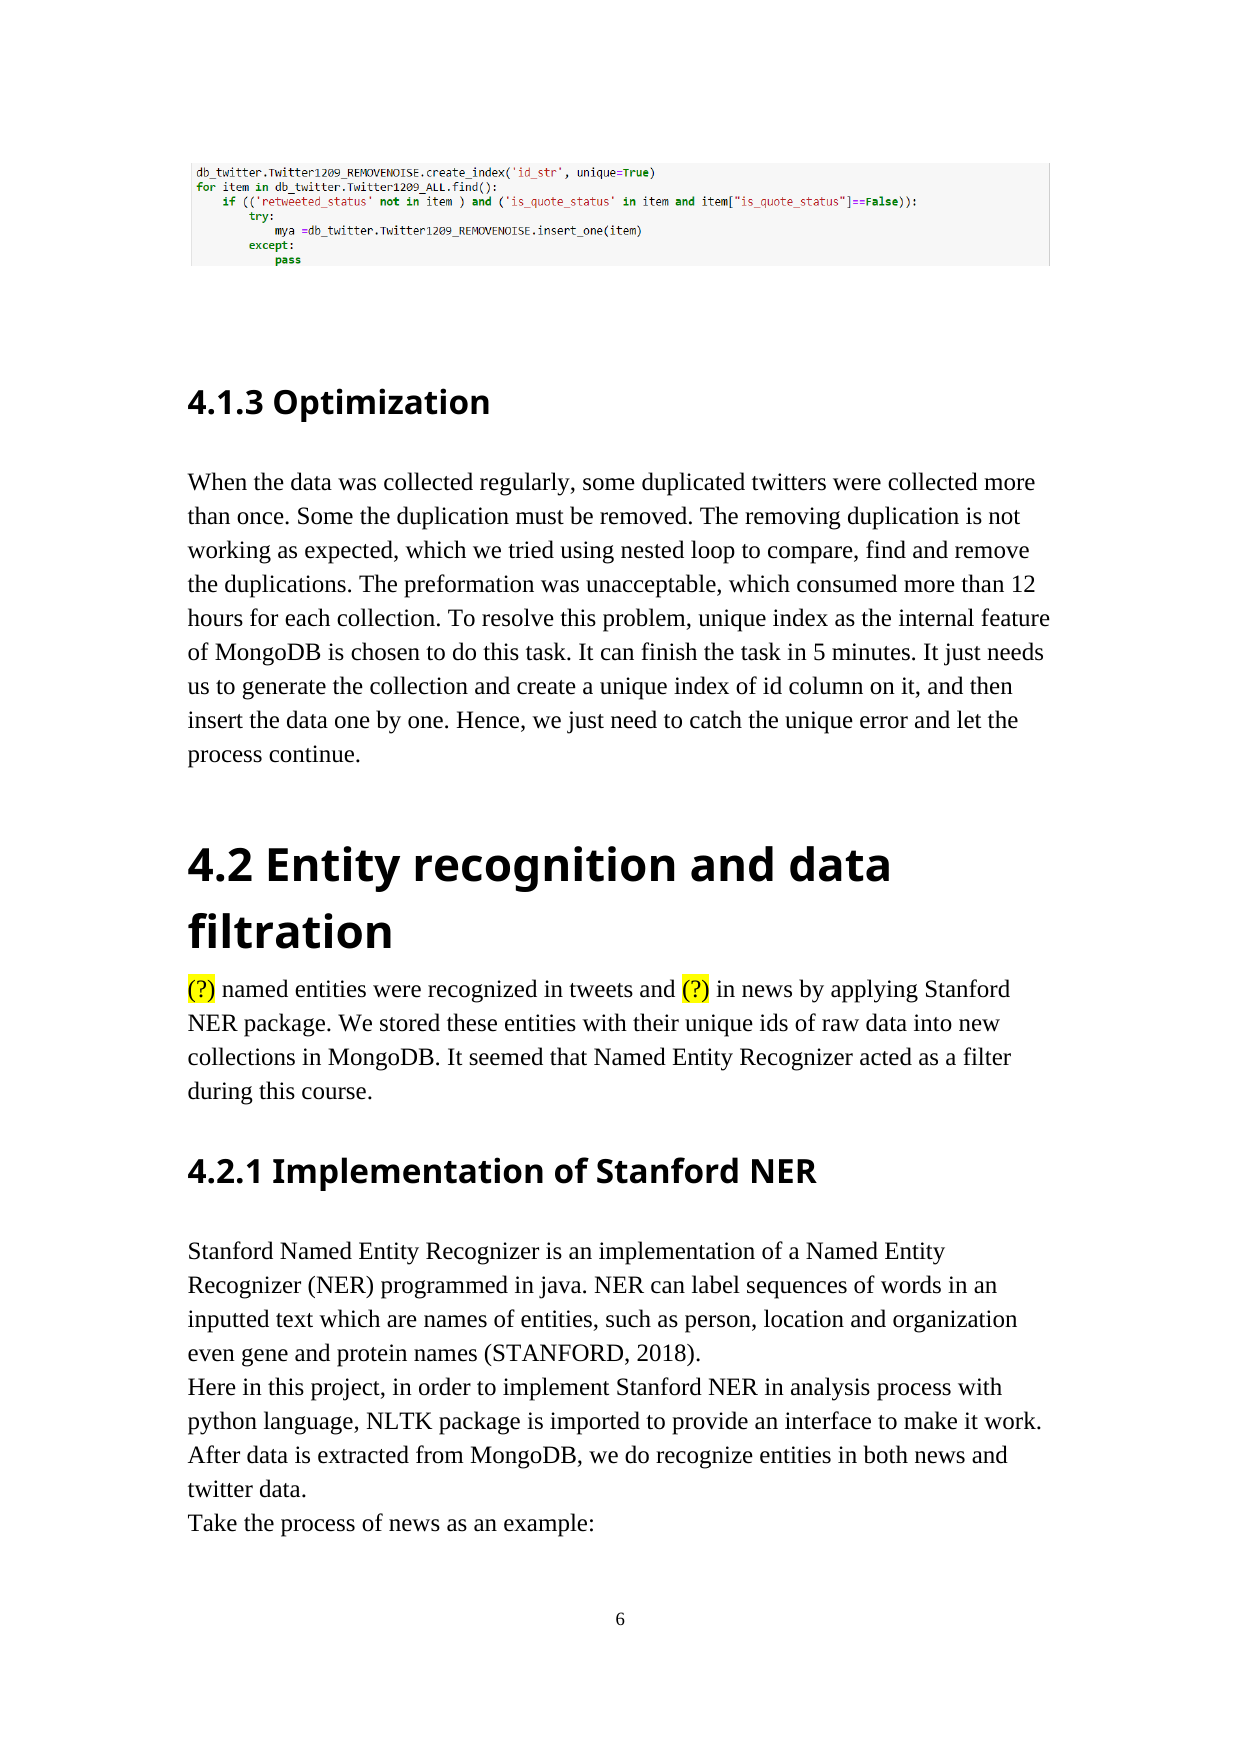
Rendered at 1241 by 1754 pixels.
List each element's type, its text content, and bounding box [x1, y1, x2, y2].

subtitle 4.2.1 Implementation of Stanford NER [187, 1136, 1053, 1204]
text When the data was collected regularly, some duplicated twitters were collected more than once. Some the duplication must be removed. The removing duplication is not working as expected, which we tried using nested loop to compare, find and remove the duplications. The preformation was unacceptable, which consumed more than 12 hours for each collection. To resolve this problem, unique index as the internal feature of MongoDB is chosen to do this task. It can finish the task in 5 minutes. It just needs us to generate the collection and create a unique index of id column on it, and then insert the data one by one. Hence, we just need to catch the unique error and let the process continue. [187, 465, 1053, 770]
text Here in this project, in order to implement Stanford NER in analysis process with python language, NLTK package is imported to provide an interface to make it work. After data is extracted from MongoDB, we do recognize entities in both news and twitter data. [187, 1369, 1053, 1505]
picture [187, 163, 1053, 266]
text (?) named entities were recognized in tweets and (?) in news by applying Stanford NER package. We stored these entities with their unique ids of raw data into new collections in MongoDB. It seemed that Named Entity Recognizer acted as a filter during this course. [187, 971, 1053, 1107]
subtitle 4.1.3 Optimization [187, 368, 1053, 436]
text Stanford Named Entity Recognizer is an implementation of a Named Entity Recognizer (NER) programmed in java. NER can label sequences of words in an inputted text which are names of entities, such as person, location and organization even gene and protein names (STANFORD, 2018). [187, 1233, 1053, 1369]
text Take the process of news as an example: [187, 1505, 1053, 1539]
subtitle 4.2 Entity recognition and data filtration [187, 829, 1053, 965]
